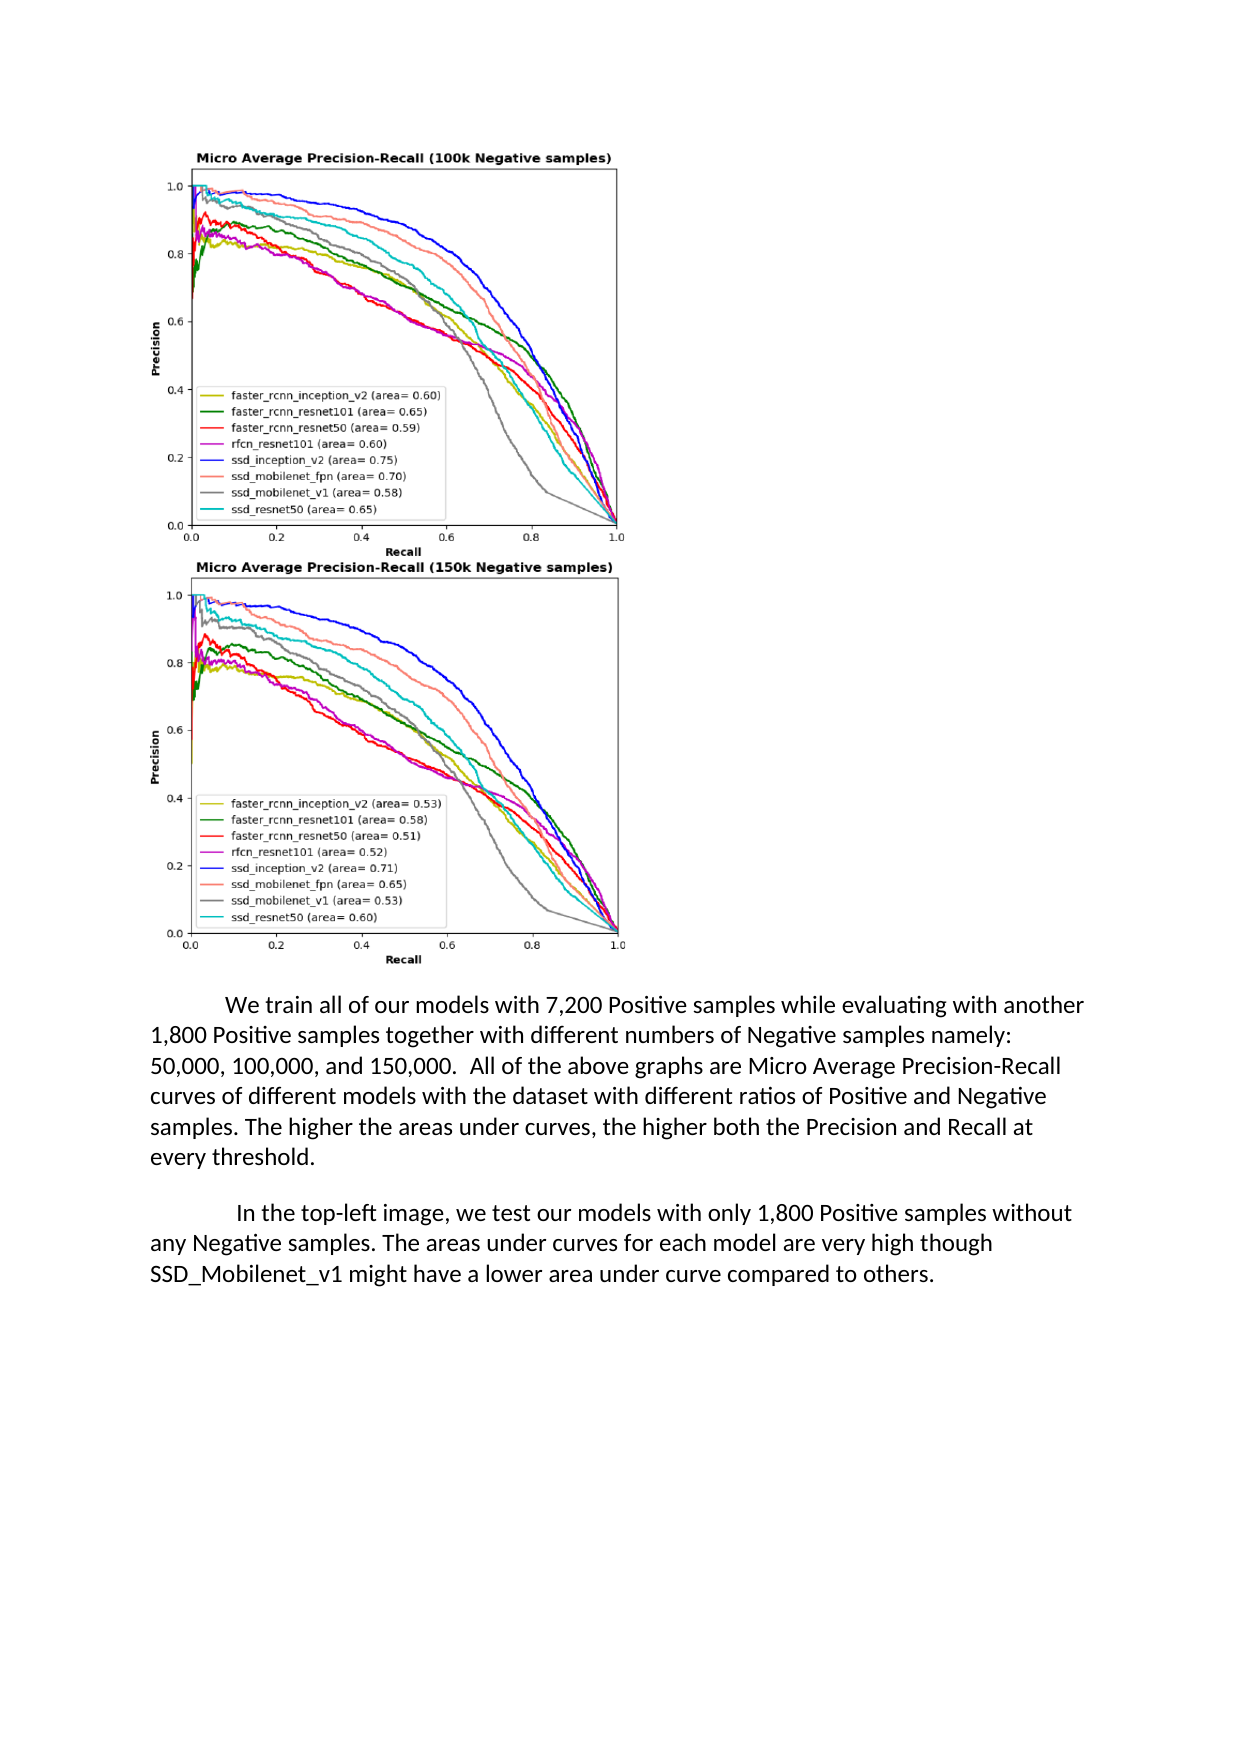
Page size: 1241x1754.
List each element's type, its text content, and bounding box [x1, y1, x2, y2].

text In the top-left image, we test our models with only 1,800 Positive samples without any Negative samples. The areas under curves for each model are very high though SSD_Mobilenet_v1 might have a lower area under curve compared to others. [150, 1197, 1090, 1288]
picture [150, 150, 625, 964]
text We train all of our models with 7,200 Positive samples while evaluating with another 1,800 Positive samples together with different numbers of Negative samples namely: 50,000, 100,000, and 150,000. All of the above graphs are Micro Average Precision-Recall curves of different models with the dataset with different ratios of Positive and Negative samples. The higher the areas under curves, the higher both the Precision and Recall at every threshold. [150, 989, 1090, 1172]
